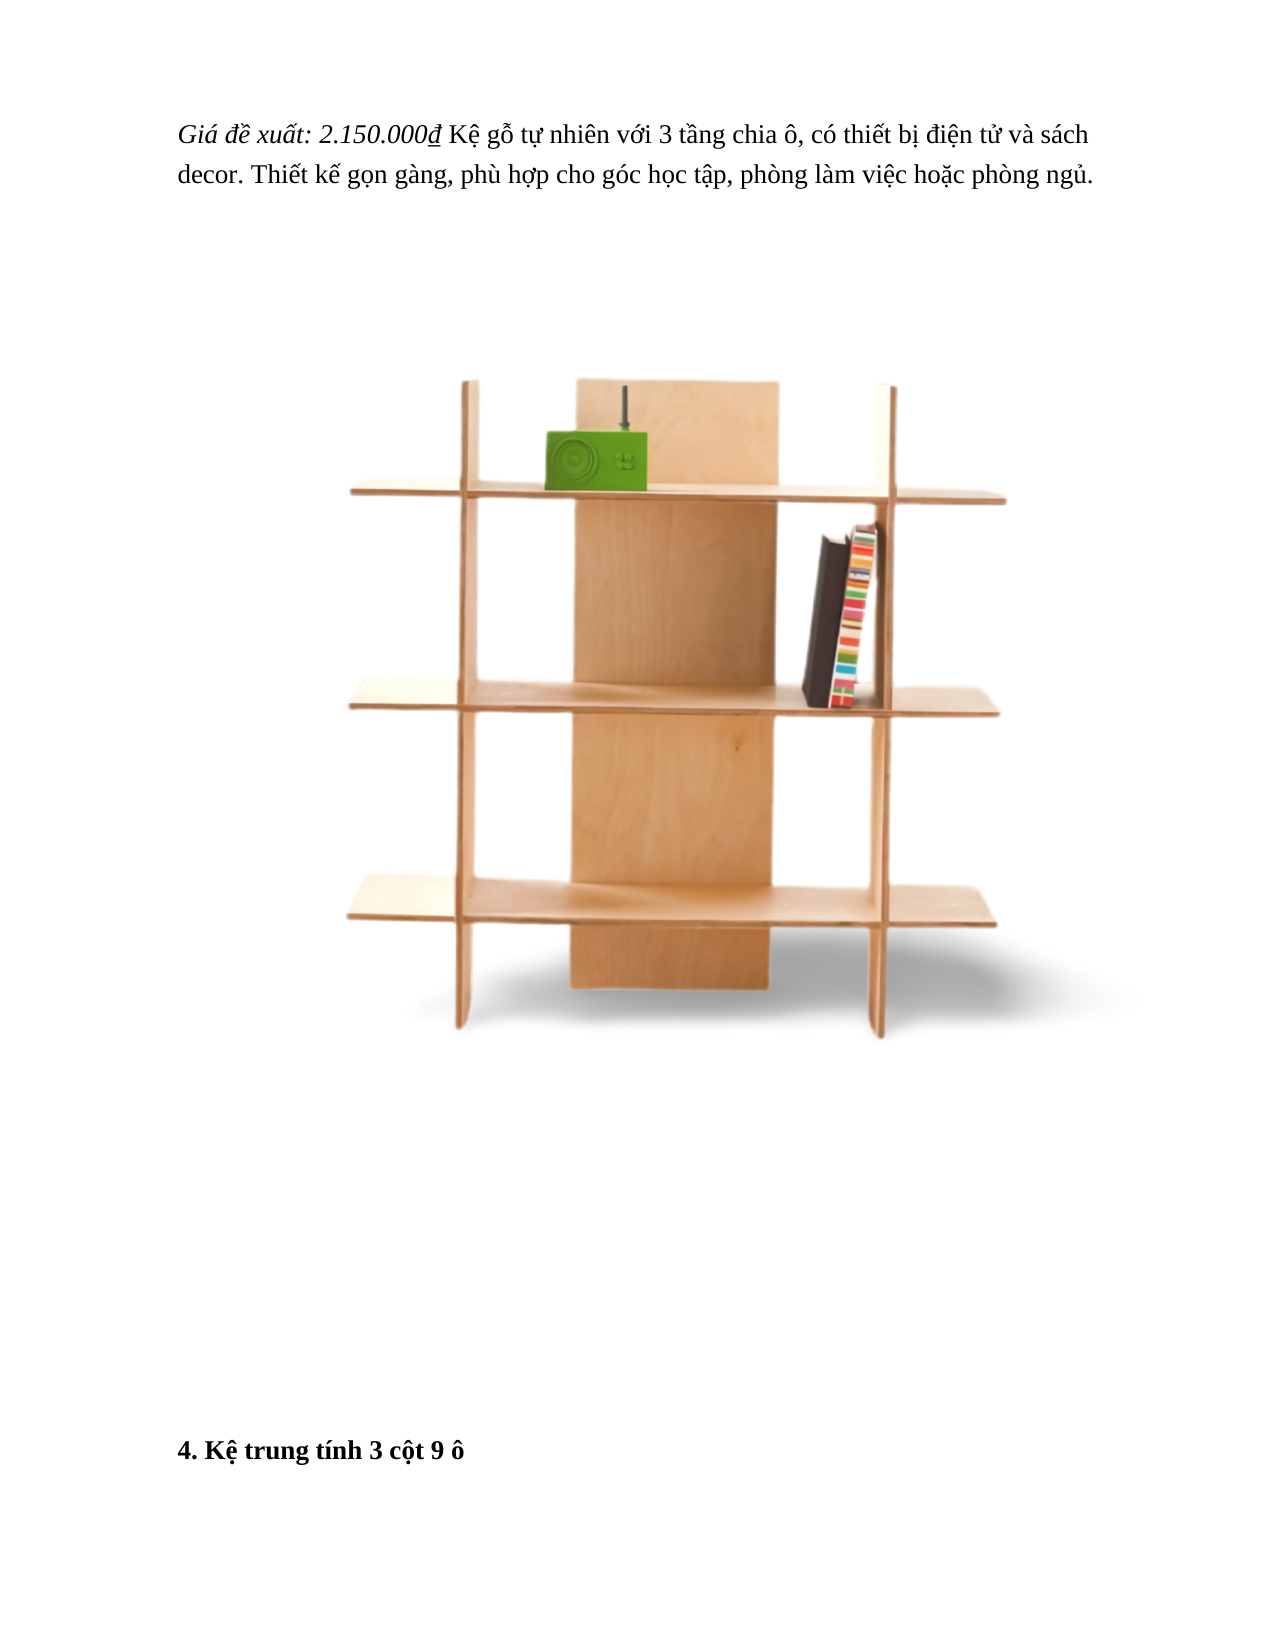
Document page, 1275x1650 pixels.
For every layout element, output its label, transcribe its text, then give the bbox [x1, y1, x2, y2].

text 4. Kệ trung tính 3 cột 9 ô [177, 1434, 1157, 1465]
picture [177, 223, 1157, 1204]
text Giá đề xuất: 2.150.000₫ Kệ gỗ tự nhiên với 3 tầng chia ô, có thiết bị điện tử và sách decor. Thiết kế gọn gàng, phù hợp cho góc học tập, phòng làm việc hoặc phòng ngủ. [177, 118, 1157, 190]
